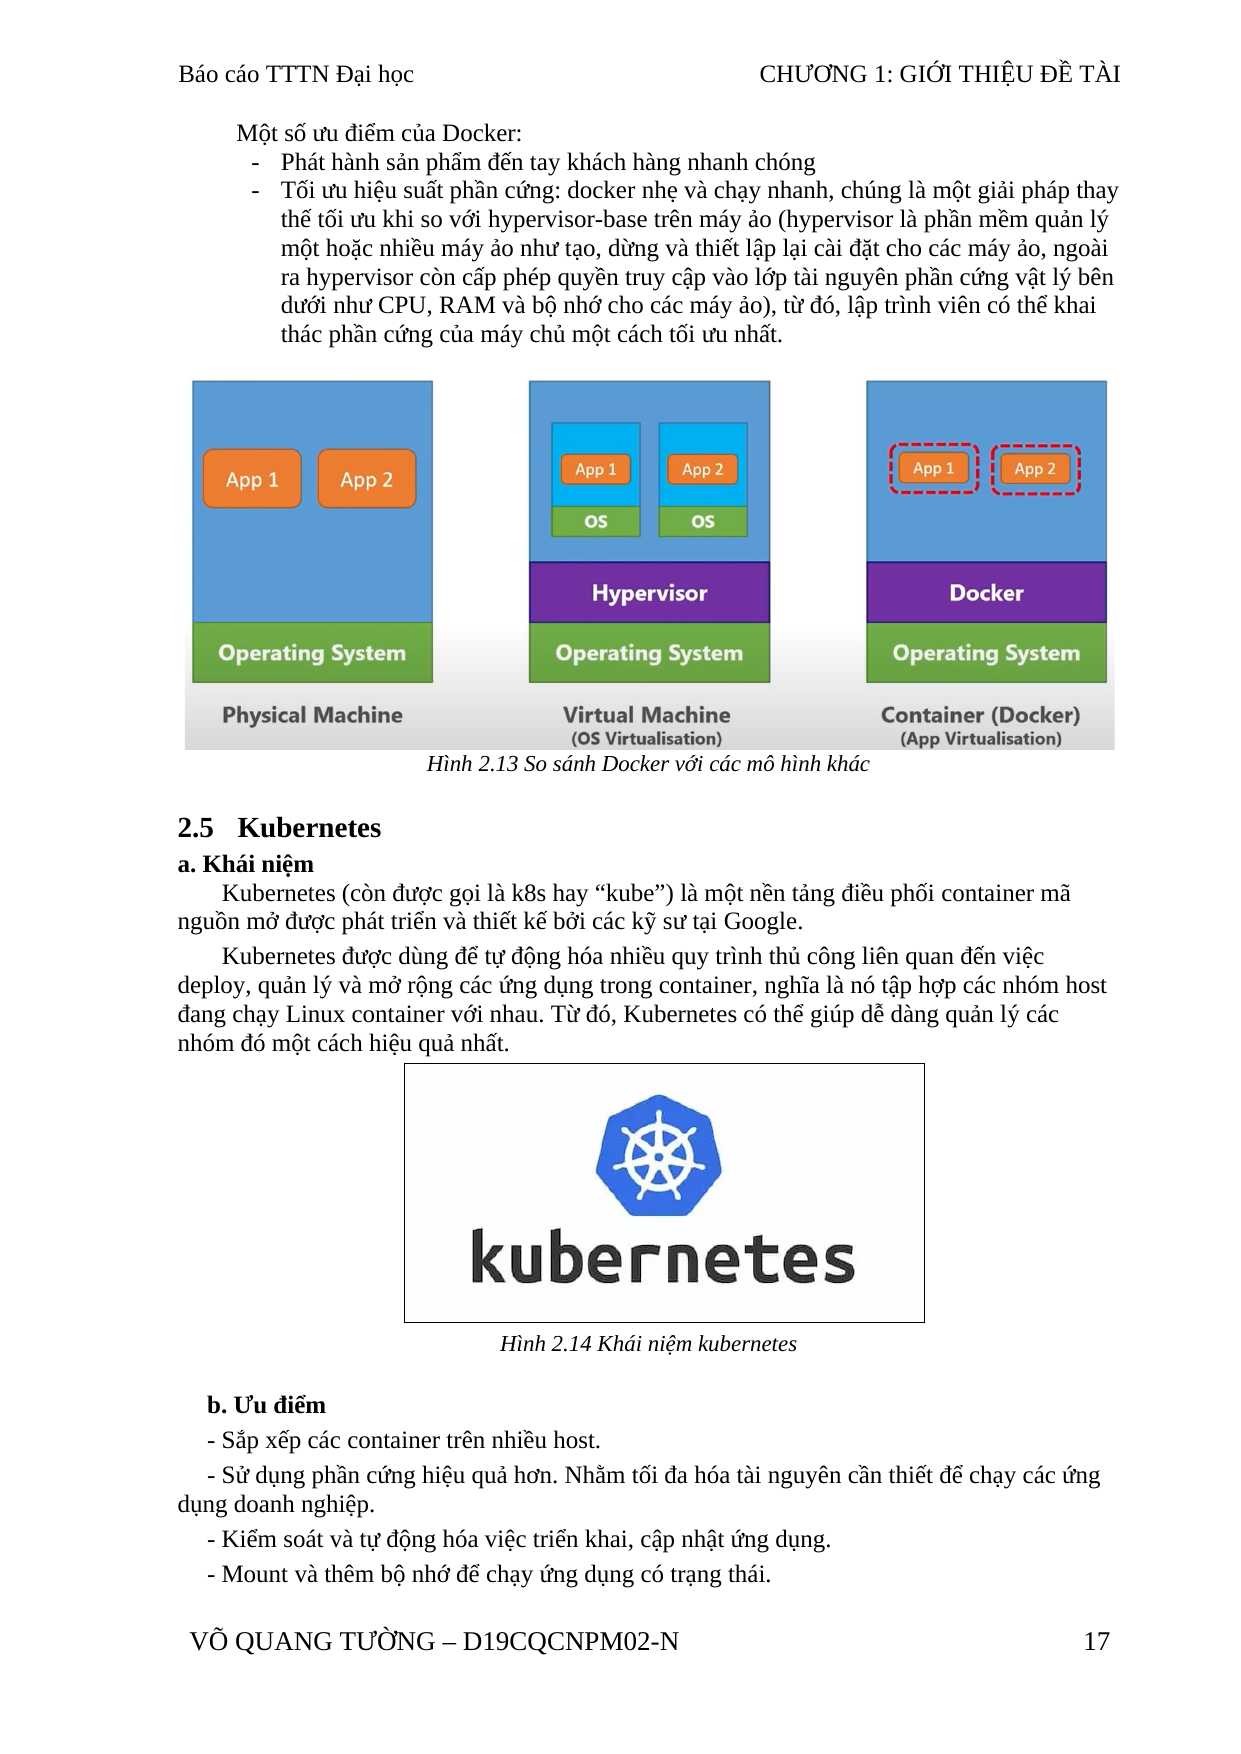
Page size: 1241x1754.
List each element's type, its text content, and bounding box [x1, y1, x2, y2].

picture [405, 1064, 924, 1322]
text Một số ưu điểm của Docker: [207, 118, 1122, 147]
text - Kiểm soát và tự động hóa việc triển khai, cập nhật ứng dụng. [177, 1524, 1122, 1552]
text Hình 2.14 Khái niệm kubernetes [177, 1330, 1122, 1356]
text Kubernetes được dùng để tự động hóa nhiều quy trình thủ công liên quan đến việc deploy, quản lý và mở rộng các ứng dụng trong container, nghĩa là nó tập hợp các nhóm host đang chạy Linux container với nhau. Từ đó, Kubernetes có thể giúp dễ dàng quản lý các nhóm đó một cách hiệu quả nhất. [177, 941, 1122, 1056]
list Phát hành sản phẩm đến tay khách hàng nhanh chóng [251, 147, 1122, 176]
list Tối ưu hiệu suất phần cứng: docker nhẹ và chạy nhanh, chúng là một giải pháp thay thế tối ưu khi so với hypervisor-base trên máy ảo (hypervisor là phần mềm quản lý một hoặc nhiều máy ảo như tạo, dừng và thiết lập lại cài đặt cho các máy ảo, ngoài ra hypervisor còn cấp phép quyền truy cập vào lớp tài nguyên phần cứng vật lý bên dưới như CPU, RAM và bộ nhớ cho các máy ảo), từ đó, lập trình viên có thể khai thác phần cứng của máy chủ một cách tối ưu nhất. [251, 176, 1122, 348]
text Hình 2.13 So sánh Docker với các mô hình khác [177, 750, 1122, 776]
text b. Ưu điểm [177, 1390, 1122, 1419]
picture [184, 373, 1115, 750]
text - Sử dụng phần cứng hiệu quả hơn. Nhằm tối đa hóa tài nguyên cần thiết để chạy các ứng dụng doanh nghiệp. [177, 1460, 1122, 1517]
text - Sắp xếp các container trên nhiều host. [177, 1425, 1122, 1454]
subtitle Kubernetes [177, 810, 1122, 844]
text - Mount và thêm bộ nhớ để chạy ứng dụng có trạng thái. [177, 1559, 1122, 1587]
text a. Khái niệm [177, 849, 1122, 878]
text Kubernetes (còn được gọi là k8s hay “kube”) là một nền tảng điều phối container mã nguồn mở được phát triển và thiết kế bởi các kỹ sư tại Google. [177, 878, 1122, 935]
